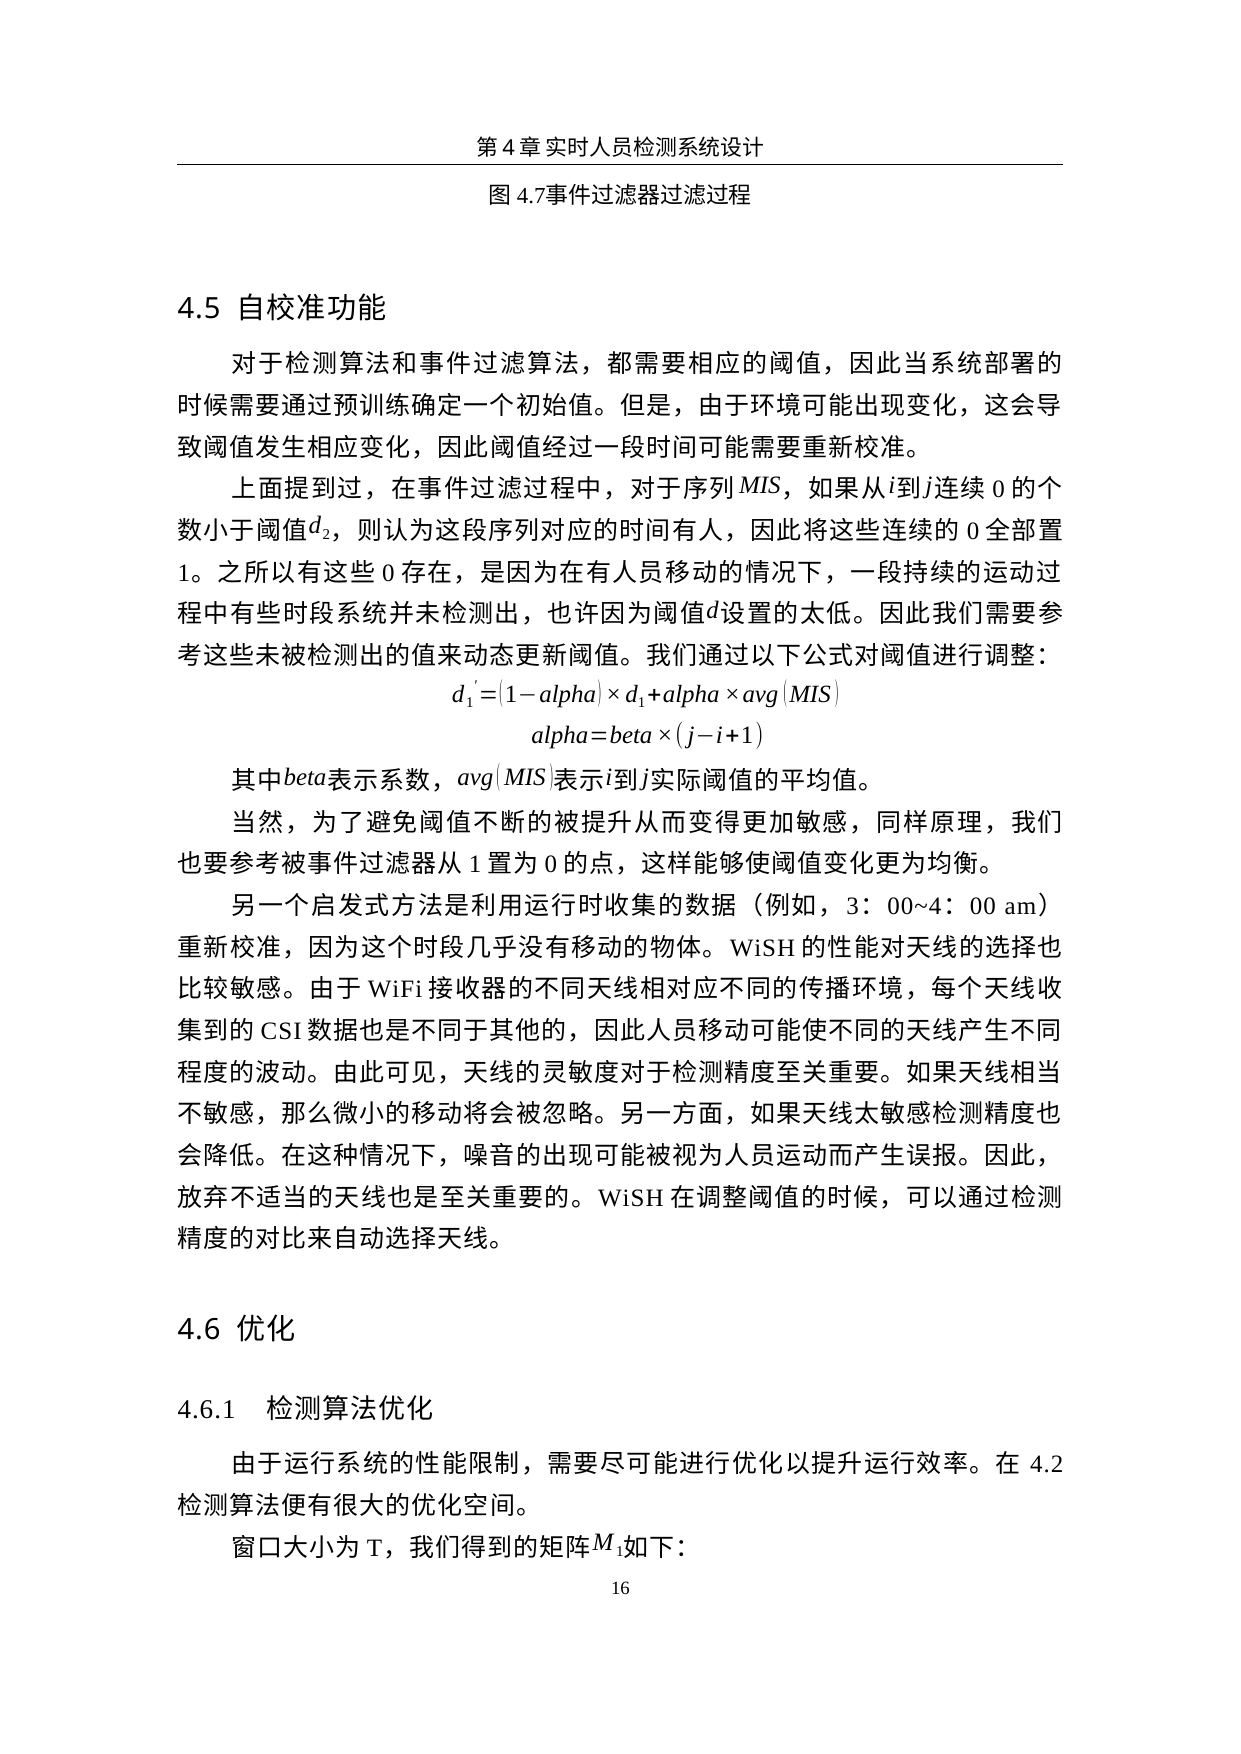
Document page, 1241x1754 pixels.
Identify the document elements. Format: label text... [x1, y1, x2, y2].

text 上面提到过，在事件过滤过程中，对于序列，如果从到连续0的个数小于阈值，则认为这段序列对应的时间有人，因此将这些连续的0全部置1。之所以有这些0存在，是因为在有人员移动的情况下，一段持续的运动过程中有些时段系统并未检测出，也许因为阈值设置的太低。因此我们需要参考这些未被检测出的值来动态更新阈值。我们通过以下公式对阈值进行调整： [177, 464, 1063, 673]
text 其中表示系数，表示到实际阈值的平均值。 [177, 756, 1063, 798]
text 自校准功能 [177, 285, 1063, 327]
text 对于检测算法和事件过滤算法，都需要相应的阈值，因此当系统部署的时候需要通过预训练确定一个初始值。但是，由于环境可能出现变化，这会导致阈值发生相应变化，因此阈值经过一段时间可能需要重新校准。 [177, 339, 1063, 464]
text 另一个启发式方法是利用运行时收集的数据（例如，3：00~4：00 am）重新校准，因为这个时段几乎没有移动的物体。WiSH的性能对天线的选择也比较敏感。由于WiFi接收器的不同天线相对应不同的传播环境，每个天线收集到的CSI数据也是不同于其他的，因此人员移动可能使不同的天线产生不同程度的波动。由此可见，天线的灵敏度对于检测精度至关重要。如果天线相当不敏感，那么微小的移动将会被忽略。另一方面，如果天线太敏感检测精度也会降低。在这种情况下，噪音的出现可能被视为人员运动而产生误报。因此，放弃不适当的天线也是至关重要的。WiSH在调整阈值的时候，可以通过检测精度的对比来自动选择天线。 [177, 881, 1063, 1256]
text 由于运行系统的性能限制，需要尽可能进行优化以提升运行效率。在4.2检测算法便有很大的优化空间。 [177, 1439, 1063, 1523]
text 窗口大小为T，我们得到的矩阵如下： [177, 1523, 1063, 1564]
text 当然，为了避免阈值不断的被提升从而变得更加敏感，同样原理，我们也要参考被事件过滤器从1置为0的点，这样能够使阈值变化更为均衡。 [177, 798, 1063, 881]
text 检测算法优化 [177, 1385, 1063, 1427]
text 优化 [177, 1306, 1063, 1348]
